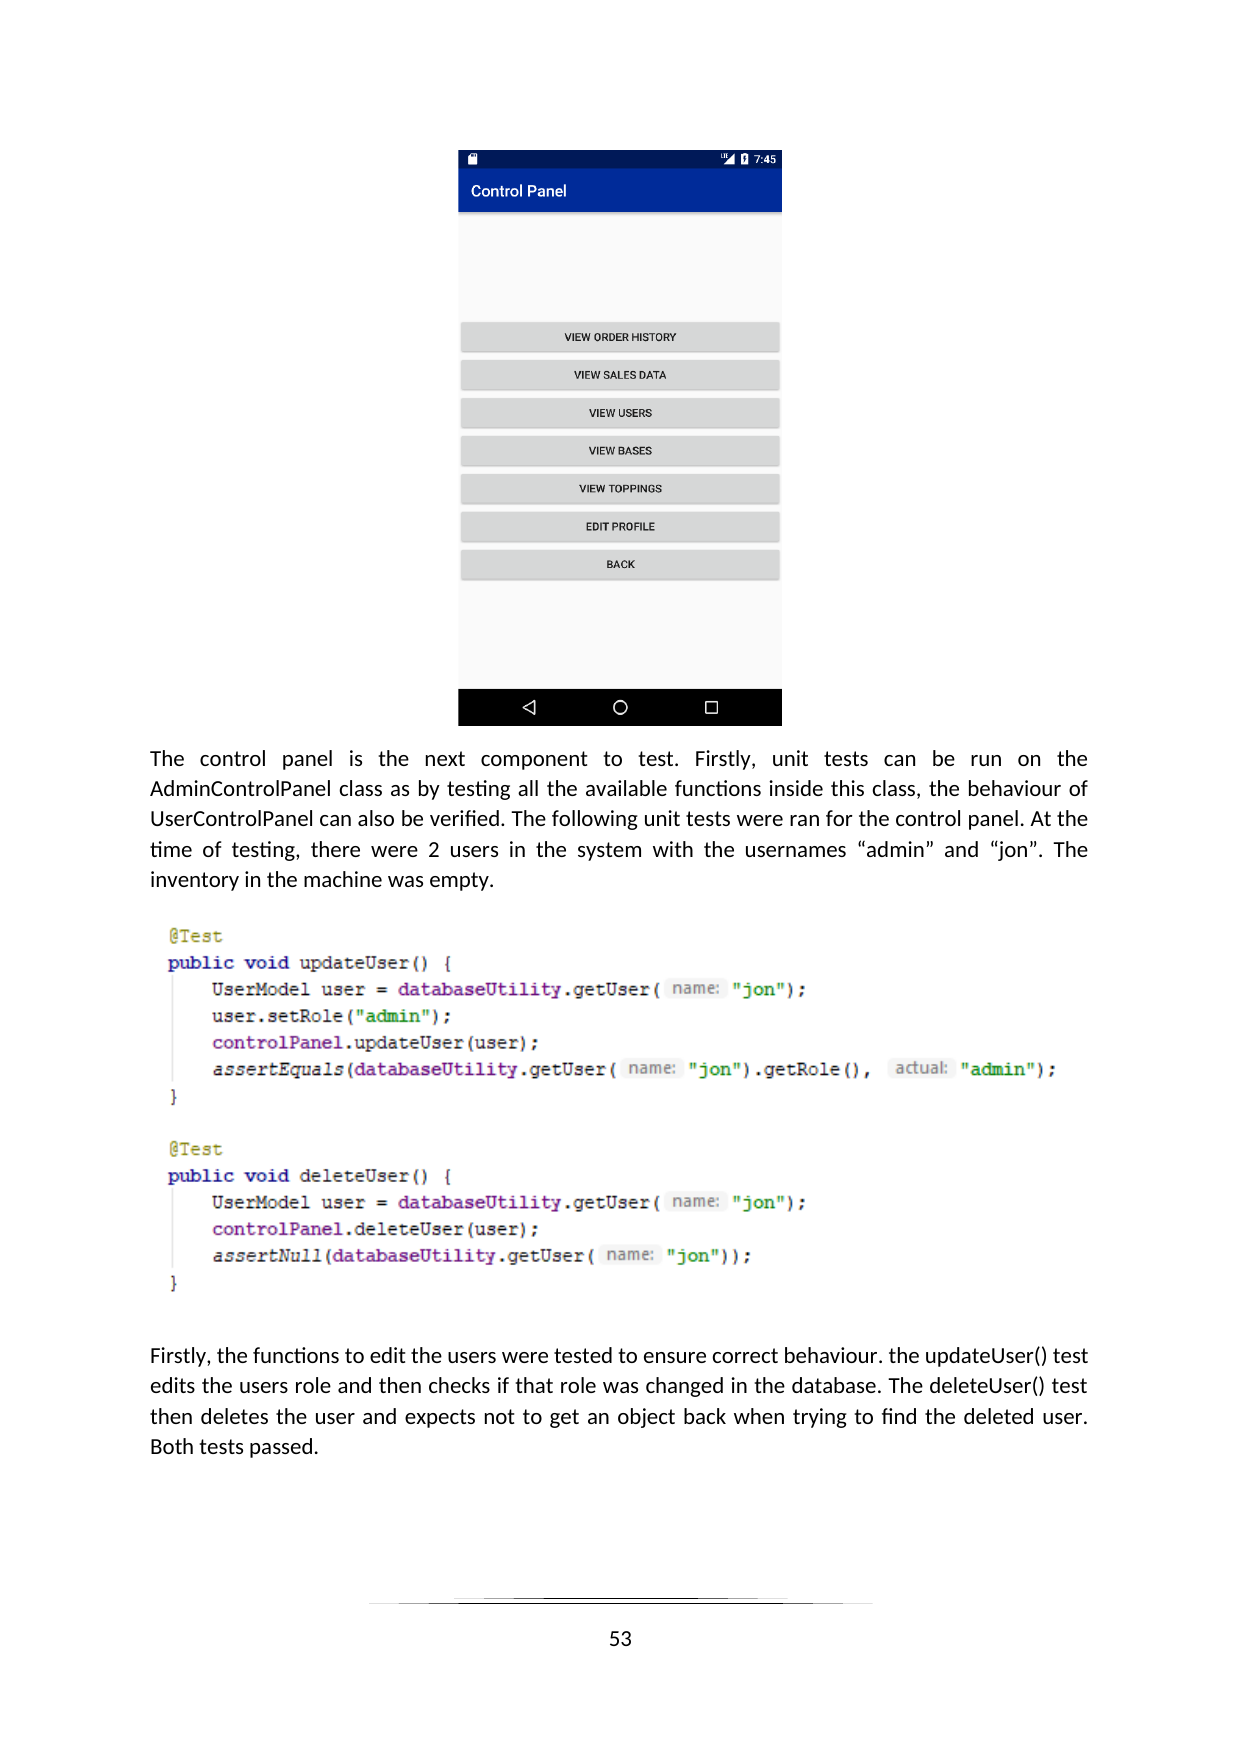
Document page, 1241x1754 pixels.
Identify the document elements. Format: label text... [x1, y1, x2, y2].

text Firstly, the functions to edit the users were tested to ensure correct behaviour. the updateUser() test edits the users role and then checks if that role was changed in the database. The deleteUser() test then deletes the user and expects not to get an object back when trying to find the deleted user. Both tests passed. [150, 1341, 1090, 1460]
picture [458, 150, 782, 726]
picture [150, 911, 1091, 1323]
text The control panel is the next component to test. Firstly, unit tests can be run on the AdminControlPanel class as by testing all the available functions inside this class, the behaviour of UserControlPanel can also be verified. The following unit tests were ran for the control panel. At the time of testing, there were 2 users in the system with the usernames “admin” and “jon”. The inventory in the machine was empty. [150, 744, 1090, 893]
